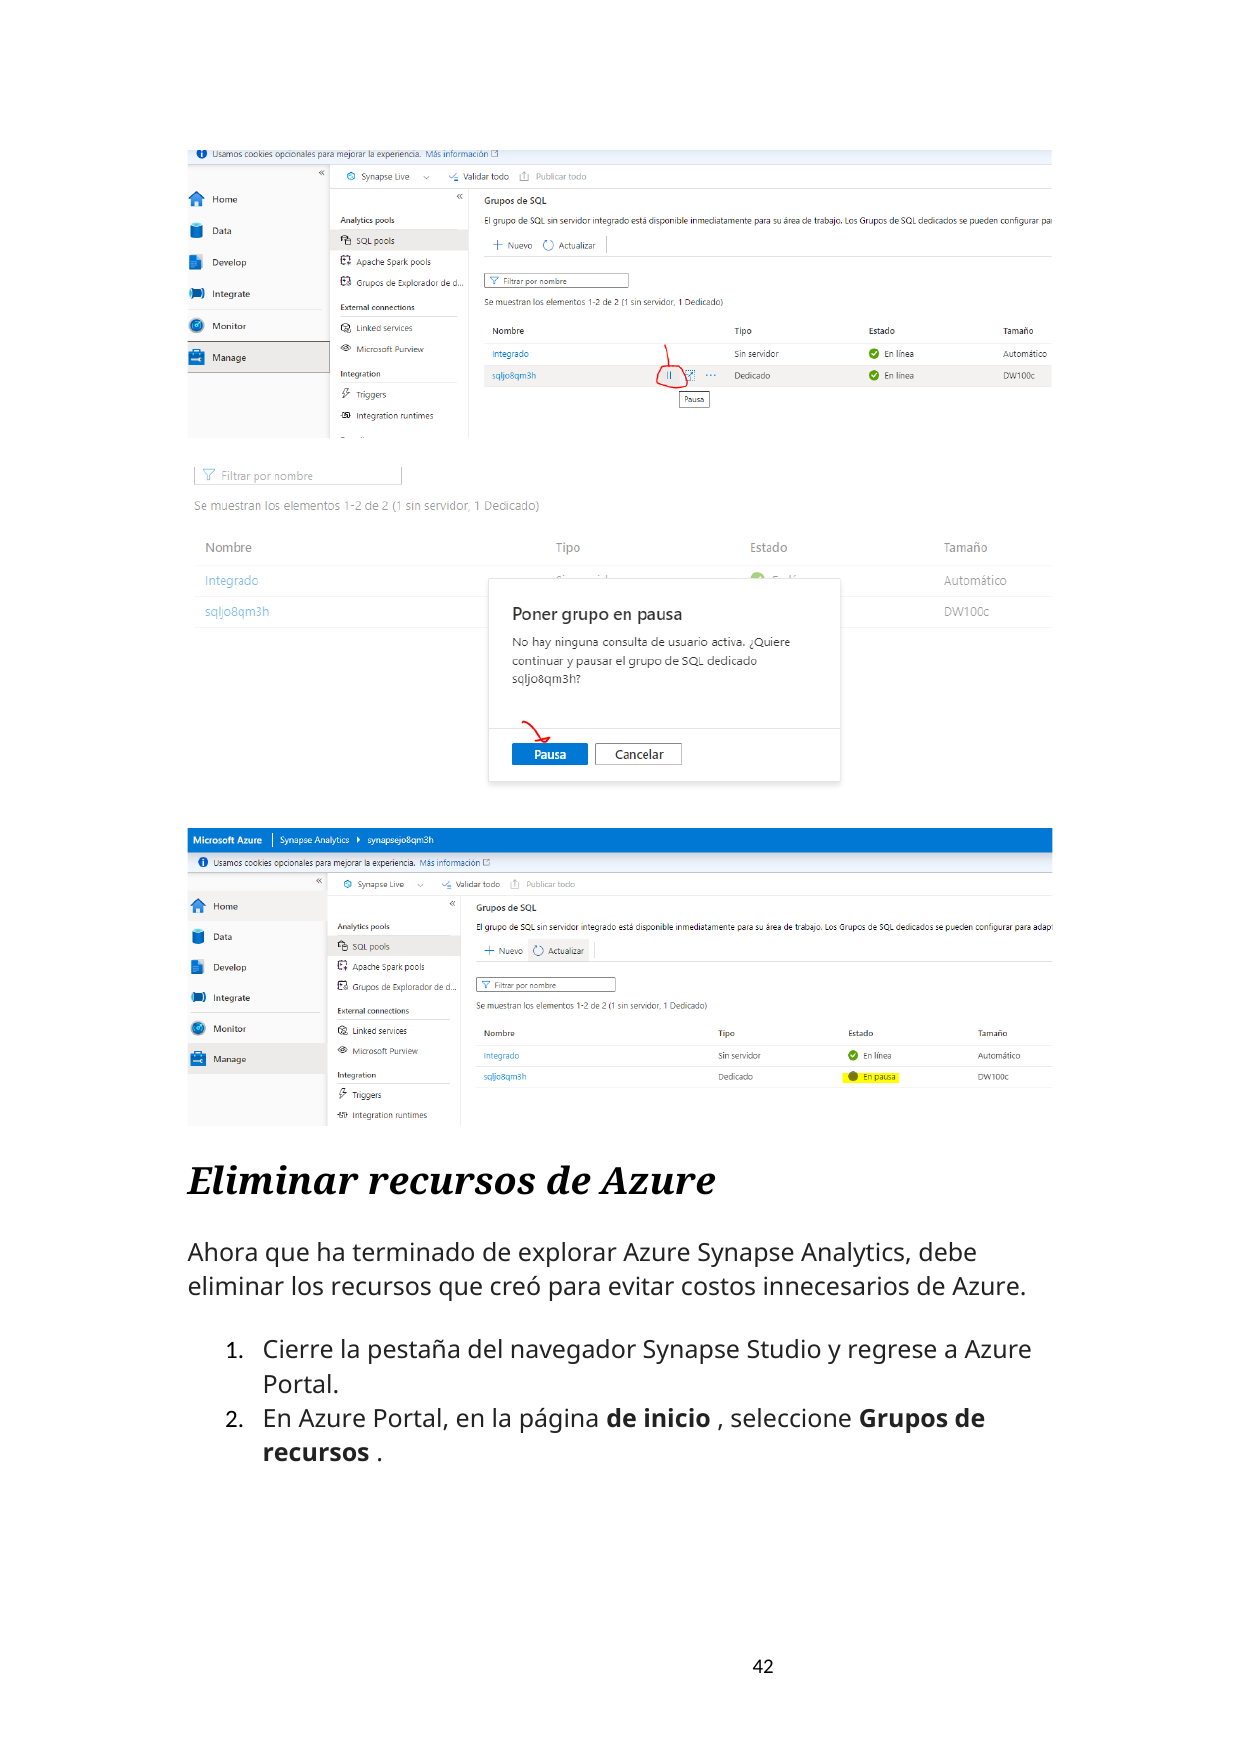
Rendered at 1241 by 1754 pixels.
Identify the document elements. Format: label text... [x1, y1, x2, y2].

picture [187, 467, 1053, 799]
list Cierre la pestaña del navegador Synapse Studio y regrese a Azure Portal. [339, 1332, 1053, 1400]
picture [187, 828, 1053, 1126]
picture [187, 150, 1052, 438]
subtitle Eliminar recursos de Azure [187, 1155, 1053, 1206]
list En Azure Portal, en la página de inicio , seleccione Grupos de recursos . [383, 1400, 1053, 1468]
